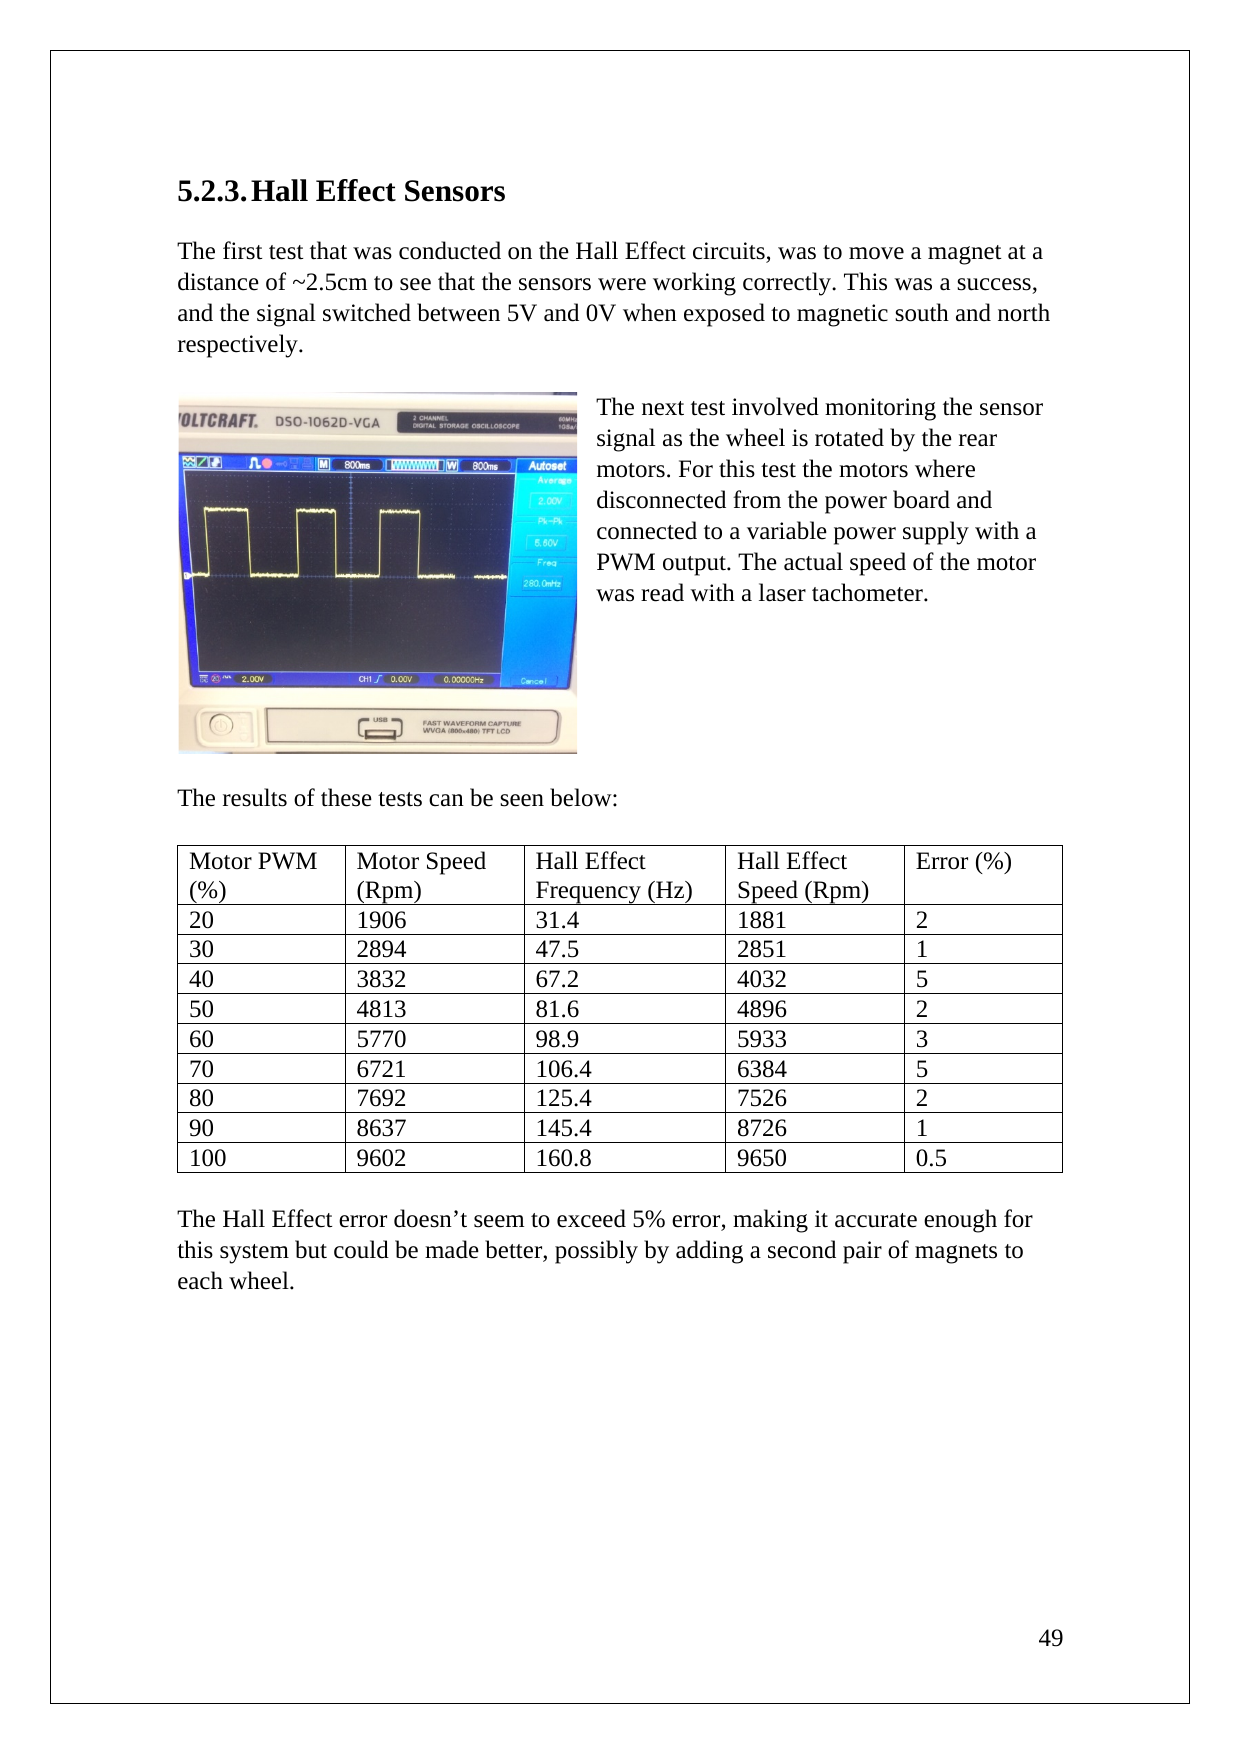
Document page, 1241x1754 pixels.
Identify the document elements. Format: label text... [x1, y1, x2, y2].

table_cell 3832 [346, 964, 524, 993]
table_header Motor Speed (Rpm) [346, 846, 524, 904]
text The next test involved monitoring the sensor signal as the wheel is rotated by the rear motors. For this test the motors where disconnected from the power board and connected to a variable power supply with a PWM output. The actual speed of the motor was read with a laser tachometer. [577, 392, 1063, 607]
text The first test that was conducted on the Hall Effect circuits, was to move a magnet at a distance of ~2.5cm to see that the sensors were working correctly. This was a success, and the signal switched between 5V and 0V when exposed to magnetic south and north respectively. [177, 236, 1063, 358]
table_cell 3 [905, 1024, 1062, 1053]
table_cell 106.4 [525, 1054, 725, 1082]
table_cell 1906 [346, 905, 524, 933]
table_header Error (%) [905, 846, 1062, 904]
table_cell 8726 [726, 1113, 904, 1142]
table_cell 5933 [726, 1024, 904, 1053]
table_cell 2894 [346, 935, 524, 963]
table_cell 81.6 [525, 994, 725, 1023]
picture [177, 392, 577, 754]
table_cell 4813 [346, 994, 524, 1023]
table_cell 80 [178, 1084, 345, 1112]
table_header Hall Effect Frequency (Hz) [525, 846, 725, 904]
table_cell 5770 [346, 1024, 524, 1053]
table_cell 125.4 [525, 1084, 725, 1112]
table_cell 90 [178, 1113, 345, 1142]
table_cell 5 [905, 1054, 1062, 1082]
table_cell 40 [178, 964, 345, 993]
table_cell 100 [178, 1143, 345, 1172]
table_cell 160.8 [525, 1143, 725, 1172]
table_header Motor PWM (%) [178, 846, 345, 904]
table_cell 7526 [726, 1084, 904, 1112]
table_cell 98.9 [525, 1024, 725, 1053]
table_cell 8637 [346, 1113, 524, 1142]
table_cell 145.4 [525, 1113, 725, 1142]
table_cell 30 [178, 935, 345, 963]
table_cell 7692 [346, 1084, 524, 1112]
table_cell 4896 [726, 994, 904, 1023]
table_cell 2851 [726, 935, 904, 963]
table_cell 20 [178, 905, 345, 933]
table_cell 1881 [726, 905, 904, 933]
table_cell 2 [905, 994, 1062, 1023]
table_cell 2 [905, 905, 1062, 933]
table_cell 1 [905, 935, 1062, 963]
table_cell 0.5 [905, 1143, 1062, 1172]
table_cell 5 [905, 964, 1062, 993]
table_cell 2 [905, 1084, 1062, 1112]
picture [542, 580, 561, 587]
picture [524, 580, 538, 586]
table_cell 6384 [726, 1054, 904, 1082]
text The Hall Effect error doesn’t seem to exceed 5% error, making it accurate enough for this system but could be made better, possibly by adding a second pair of magnets to each wheel. [177, 1204, 1063, 1295]
table_cell 1 [905, 1113, 1062, 1142]
subtitle Hall Effect Sensors [177, 173, 1063, 208]
table_cell 67.2 [525, 964, 725, 993]
table_header Hall Effect Speed (Rpm) [726, 846, 904, 904]
table_cell 4032 [726, 964, 904, 993]
table_cell 9650 [726, 1143, 904, 1172]
table_cell 31.4 [525, 905, 725, 933]
text The results of these tests can be seen below: [177, 783, 1063, 812]
table_cell 47.5 [525, 935, 725, 963]
table_cell 9602 [346, 1143, 524, 1172]
table_cell 70 [178, 1054, 345, 1082]
table_cell 60 [178, 1024, 345, 1053]
table_cell 50 [178, 994, 345, 1023]
table_cell 6721 [346, 1054, 524, 1082]
